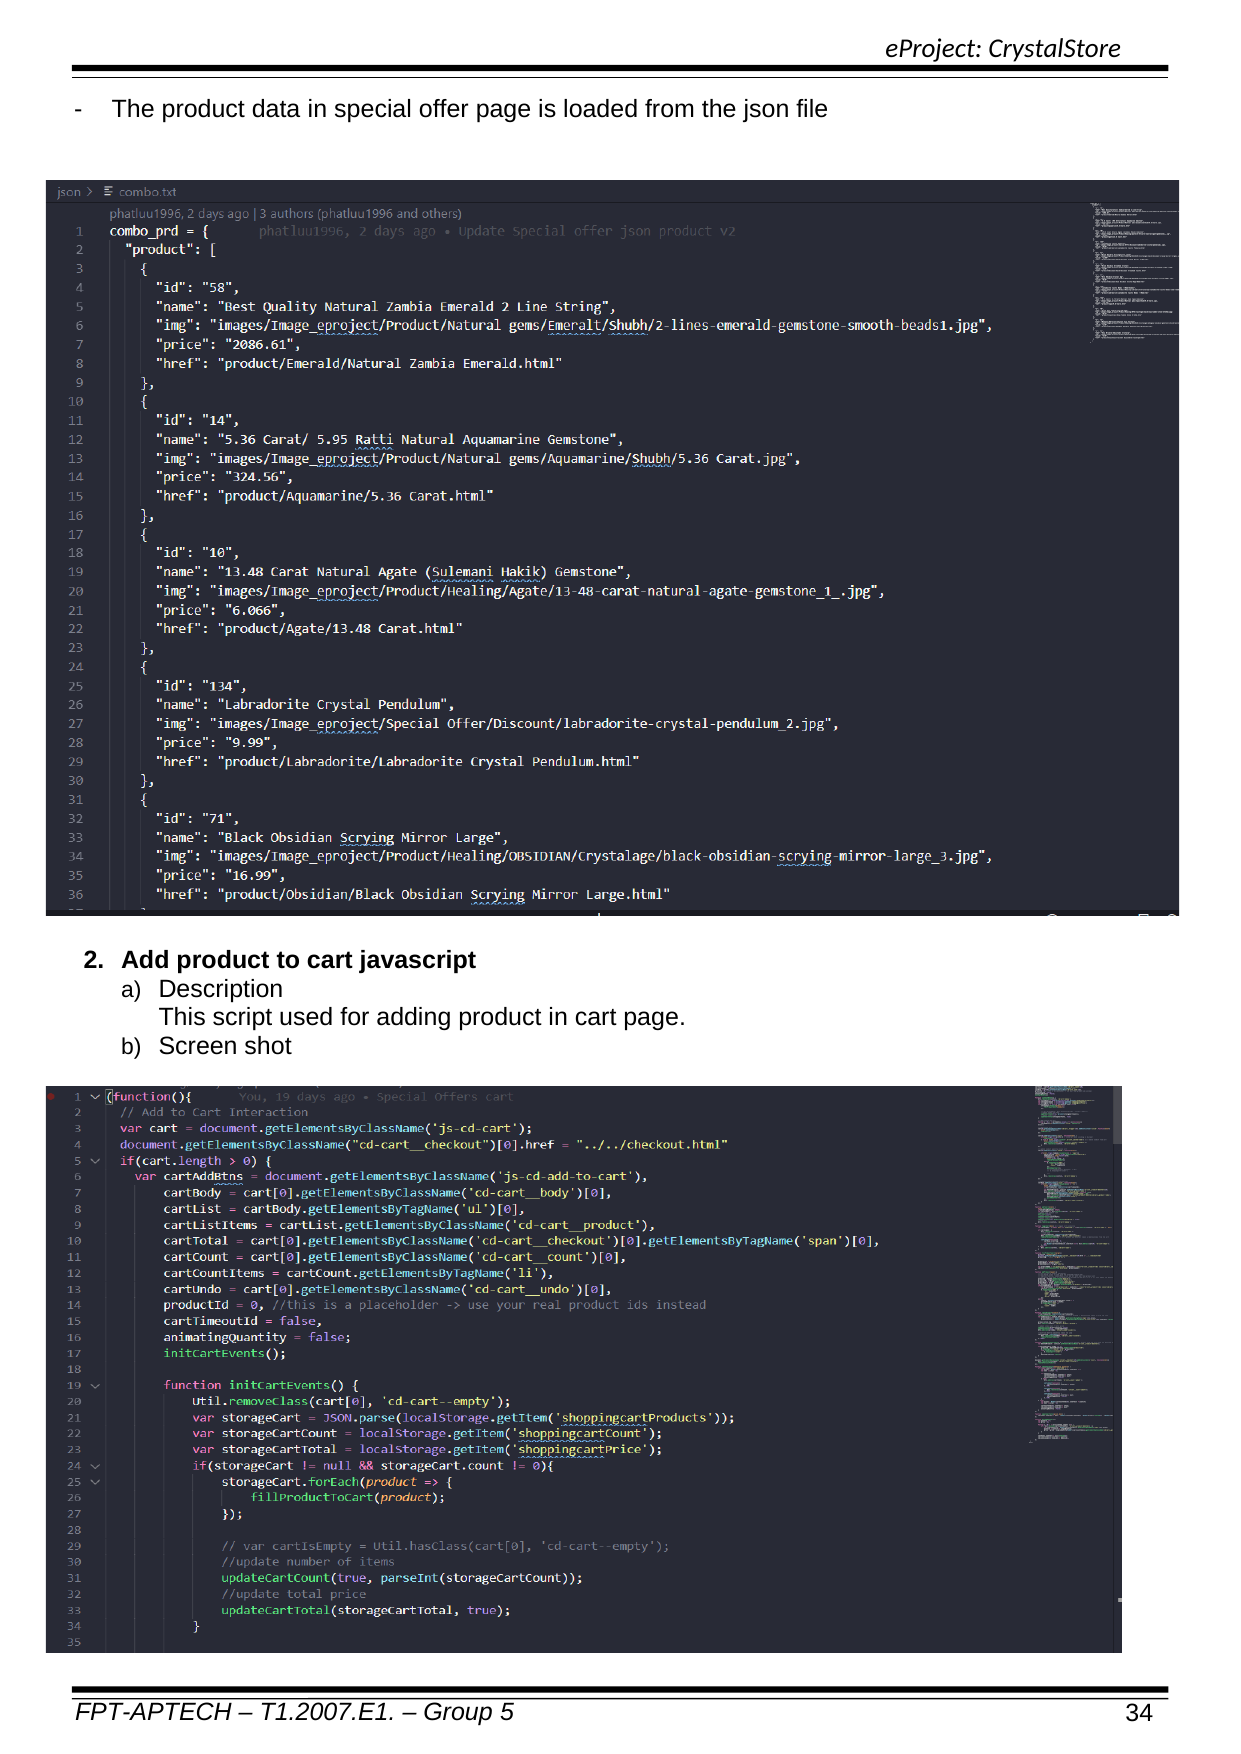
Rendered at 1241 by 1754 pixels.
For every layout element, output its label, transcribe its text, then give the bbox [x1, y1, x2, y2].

list This script used for adding product in cart page. [158, 1002, 1203, 1031]
picture [45, 1086, 1122, 1653]
list Description [121, 973, 1203, 1002]
picture [45, 180, 1180, 916]
list Add product to cart javascript [83, 945, 1203, 973]
list Screen shot [121, 1031, 1203, 1060]
list The product data in special offer page is loaded from the json file [74, 94, 1203, 123]
